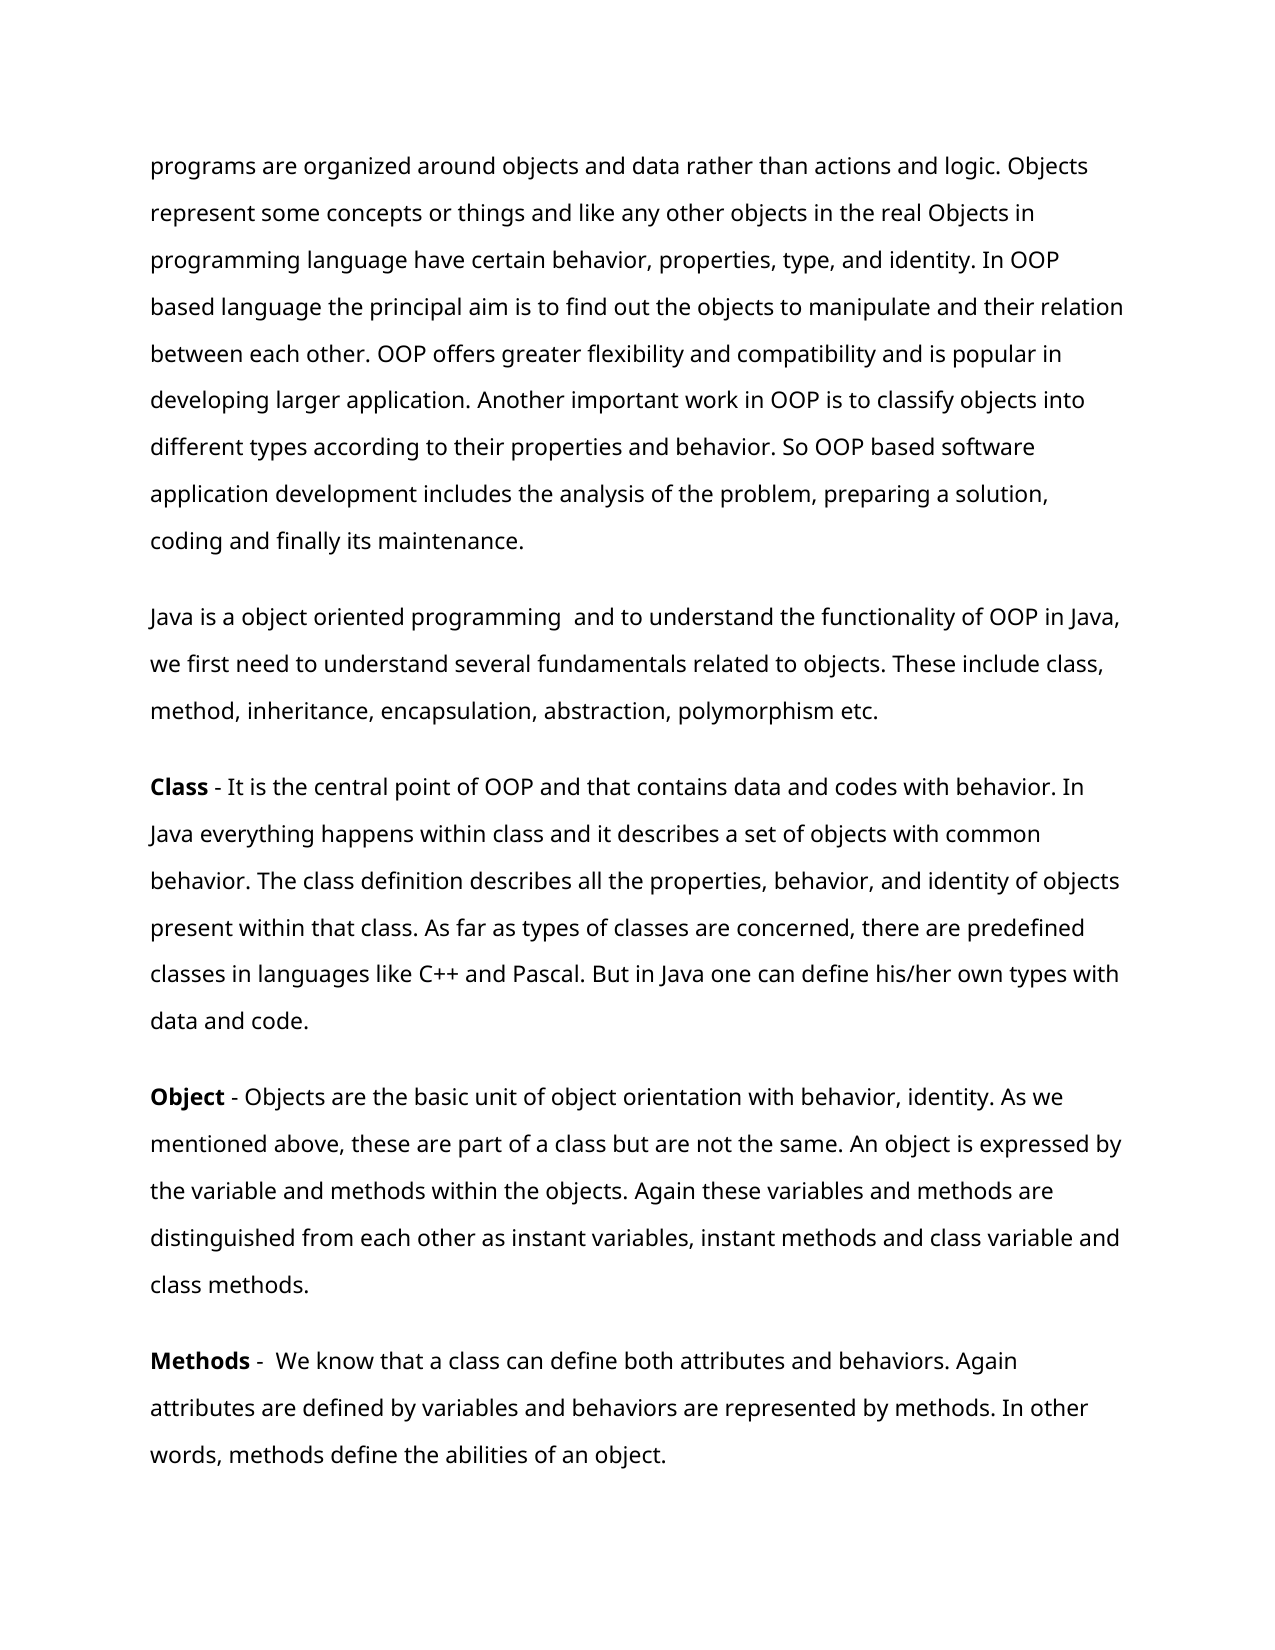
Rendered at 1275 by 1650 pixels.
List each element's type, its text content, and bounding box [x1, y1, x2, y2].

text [150, 150, 1125, 556]
text Java is a object oriented programming and to understand the functionality of OOP in Java, we first need to understand several fundamentals related to objects. These include class, method, inheritance, encapsulation, abstraction, polymorphism etc. [150, 601, 1125, 726]
text Object - Objects are the basic unit of object orientation with behavior, identity. As we mentioned above, these are part of a class but are not the same. An object is expressed by the variable and methods within the objects. Again these variables and methods are distinguished from each other as instant variables, instant methods and class variable and class methods. [150, 1081, 1125, 1300]
text Methods - We know that a class can define both attributes and behaviors. Again attributes are defined by variables and behaviors are represented by methods. In other words, methods define the abilities of an object. [150, 1345, 1125, 1470]
text Class - It is the central point of OOP and that contains data and codes with behavior. In Java everything happens within class and it describes a set of objects with common behavior. The class definition describes all the properties, behavior, and identity of objects present within that class. As far as types of classes are concerned, there are predefined classes in languages like C++ and Pascal. But in Java one can define his/her own types with data and code. [150, 771, 1125, 1036]
